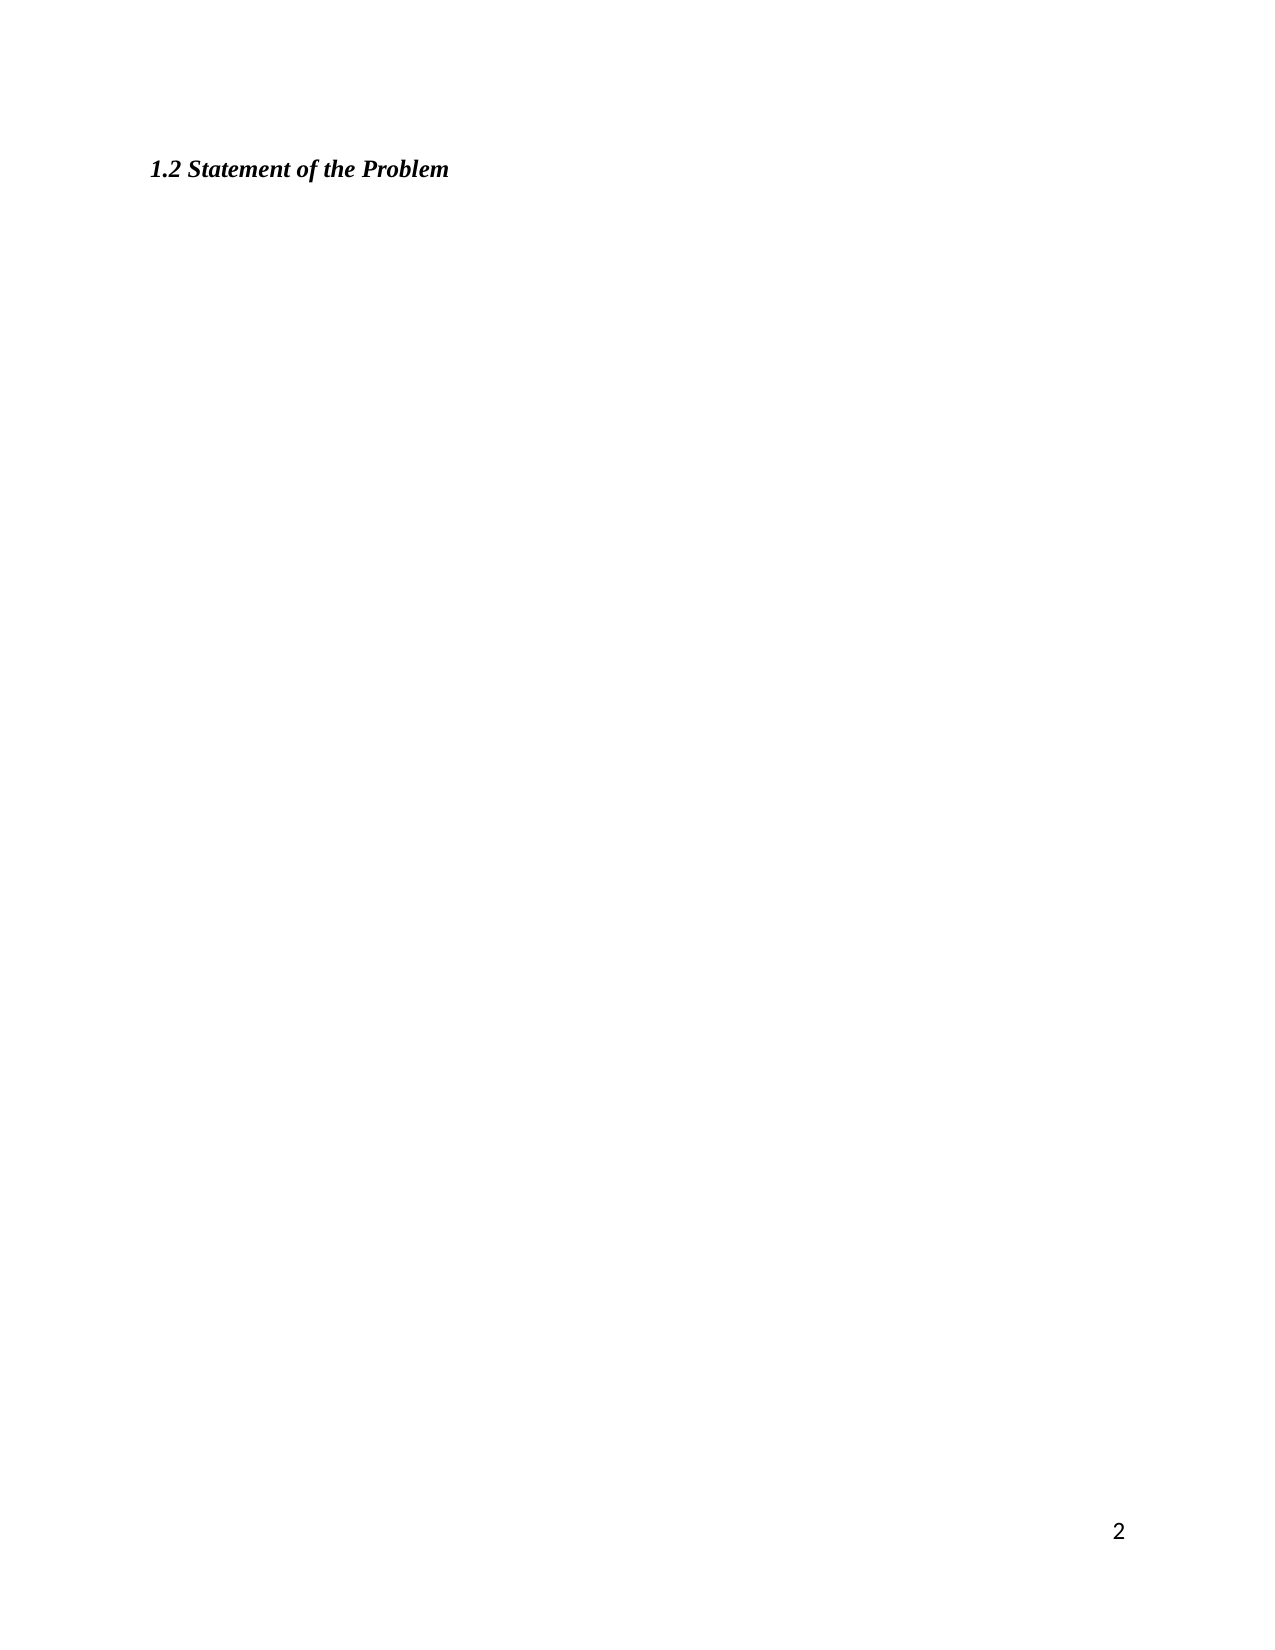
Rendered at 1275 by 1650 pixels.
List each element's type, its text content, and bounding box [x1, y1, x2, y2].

subtitle 1.2 Statement of the Problem [150, 154, 1125, 183]
